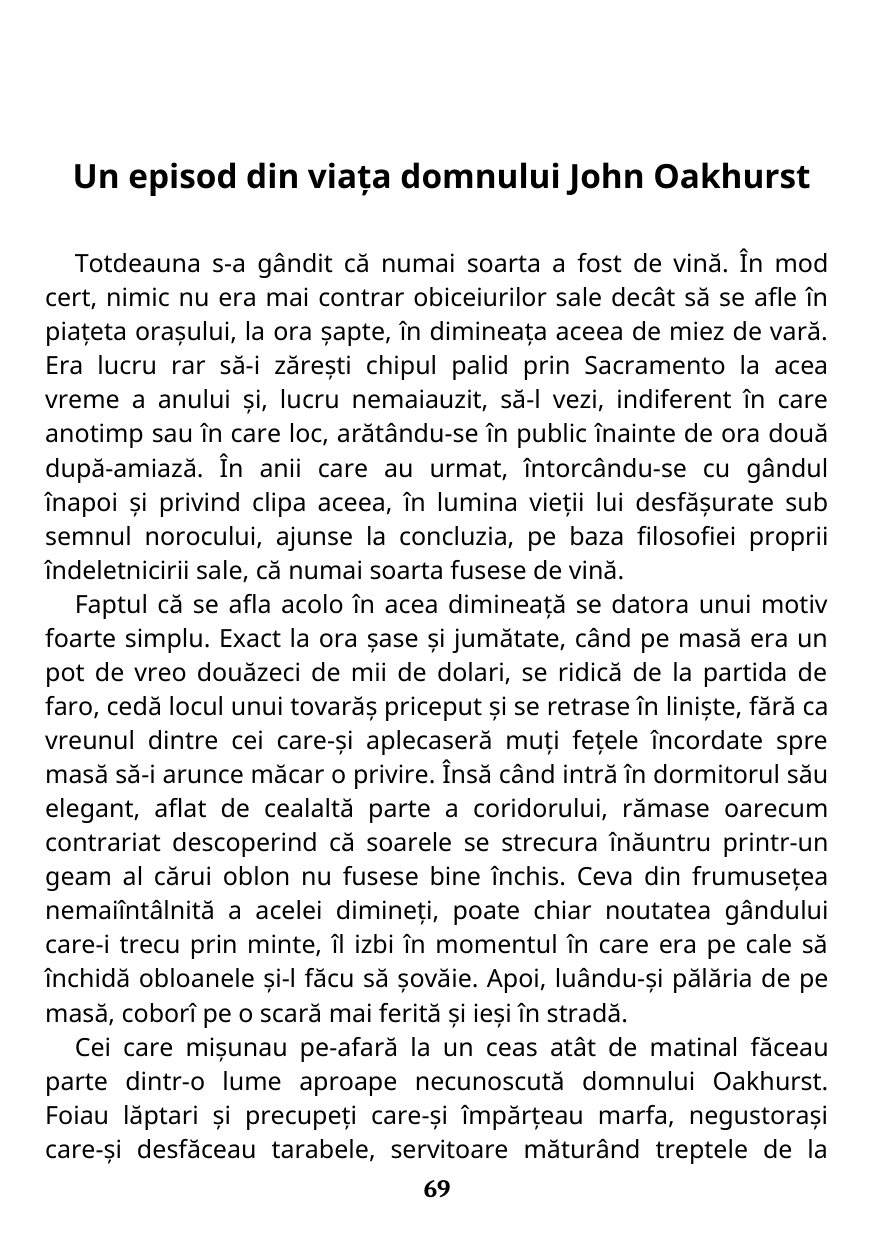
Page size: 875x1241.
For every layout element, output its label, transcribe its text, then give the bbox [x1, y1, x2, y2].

text Totdeauna s-a gândit că numai soarta a fost de vină. În mod cert, nimic nu era mai contrar obiceiurilor sale decât să se afle în piaţeta oraşului, la ora şapte, în dimineaţa aceea de miez de vară. Era lucru rar să-i zăreşti chipul palid prin Sacramento la acea vreme a anului şi, lucru nemaiauzit, să-l vezi, indiferent în care anotimp sau în care loc, arătându-se în public înainte de ora două după-amiază. În anii care au urmat, întorcându-se cu gândul înapoi şi privind clipa aceea, în lumina vieţii lui desfăşurate sub semnul norocului, ajunse la concluzia, pe baza filosofiei proprii îndeletnicirii sale, că numai soarta fusese de vină. [45, 246, 829, 586]
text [45, 1029, 829, 1166]
subtitle Un episod din viaţa domnului John Oakhurst [45, 153, 829, 199]
text Faptul că se afla acolo în acea dimineaţă se datora unui motiv foarte simplu. Exact la ora şase şi jumătate, când pe masă era un pot de vreo douăzeci de mii de dolari, se ridică de la partida de faro, cedă locul unui tovarăş priceput şi se retrase în linişte, fără ca vreunul dintre cei care-şi aplecaseră muţi feţele încordate spre masă să-i arunce măcar o privire. Însă când intră în dormitorul său elegant, aflat de cealaltă parte a coridorului, rămase oarecum contrariat descoperind că soarele se strecura înăuntru printr-un geam al cărui oblon nu fusese bine închis. Ceva din frumuseţea nemaiîntâlnită a acelei dimineţi, poate chiar noutatea gândului care-i trecu prin minte, îl izbi în momentul în care era pe cale să închidă obloanele şi-l făcu să şovăie. Apoi, luându-şi pălăria de pe masă, coborî pe o scară mai ferită şi ieşi în stradă. [45, 586, 829, 1029]
